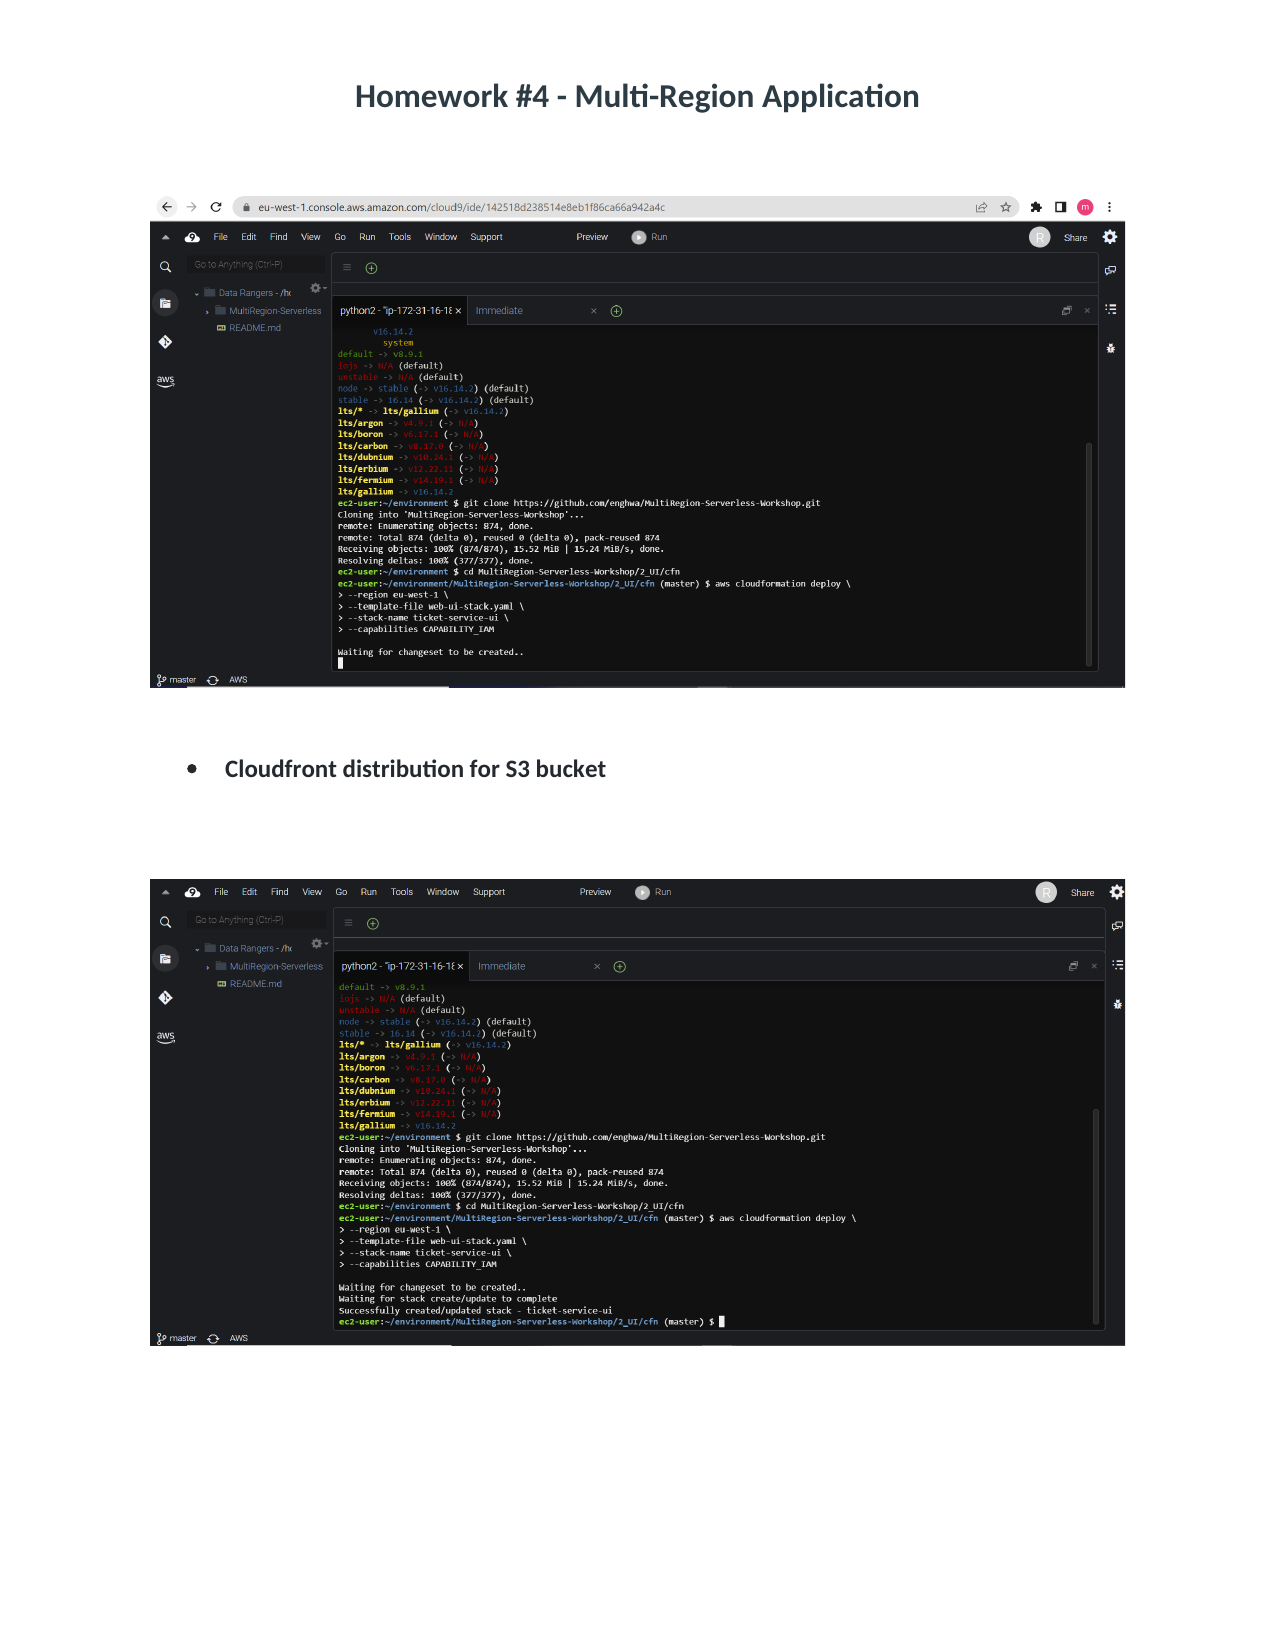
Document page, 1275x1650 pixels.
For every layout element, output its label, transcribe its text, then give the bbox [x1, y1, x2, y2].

picture [150, 196, 1125, 688]
picture [150, 879, 1125, 1346]
subtitle Cloudfront distribution for S3 bucket [187, 753, 1125, 784]
